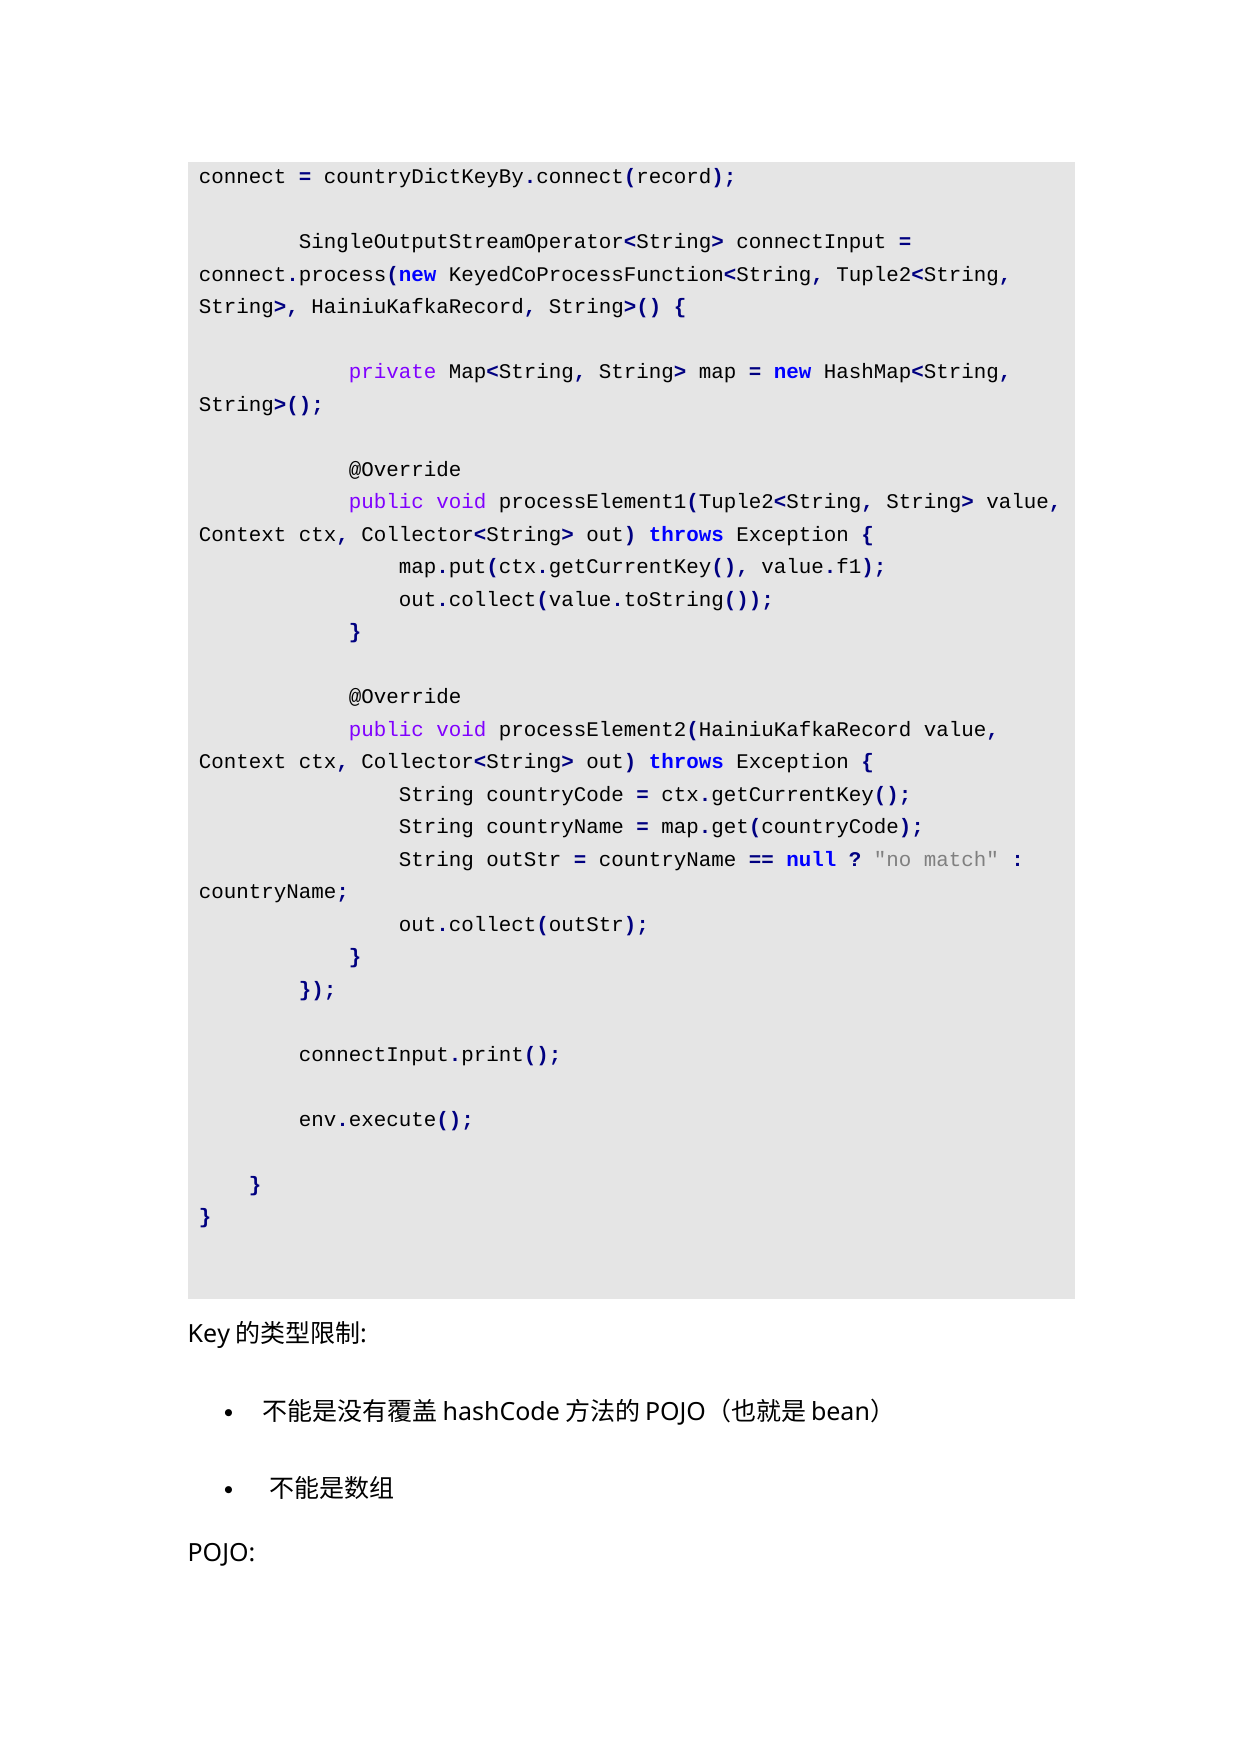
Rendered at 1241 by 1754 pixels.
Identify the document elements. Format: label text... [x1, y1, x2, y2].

list 不能是没有覆盖hashCode方法的POJO（也就是bean） [225, 1377, 1053, 1442]
list 不能是数组 [225, 1454, 1053, 1519]
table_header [188, 162, 1075, 1299]
text Key的类型限制: [187, 1299, 1053, 1364]
text POJO: [187, 1519, 1053, 1584]
